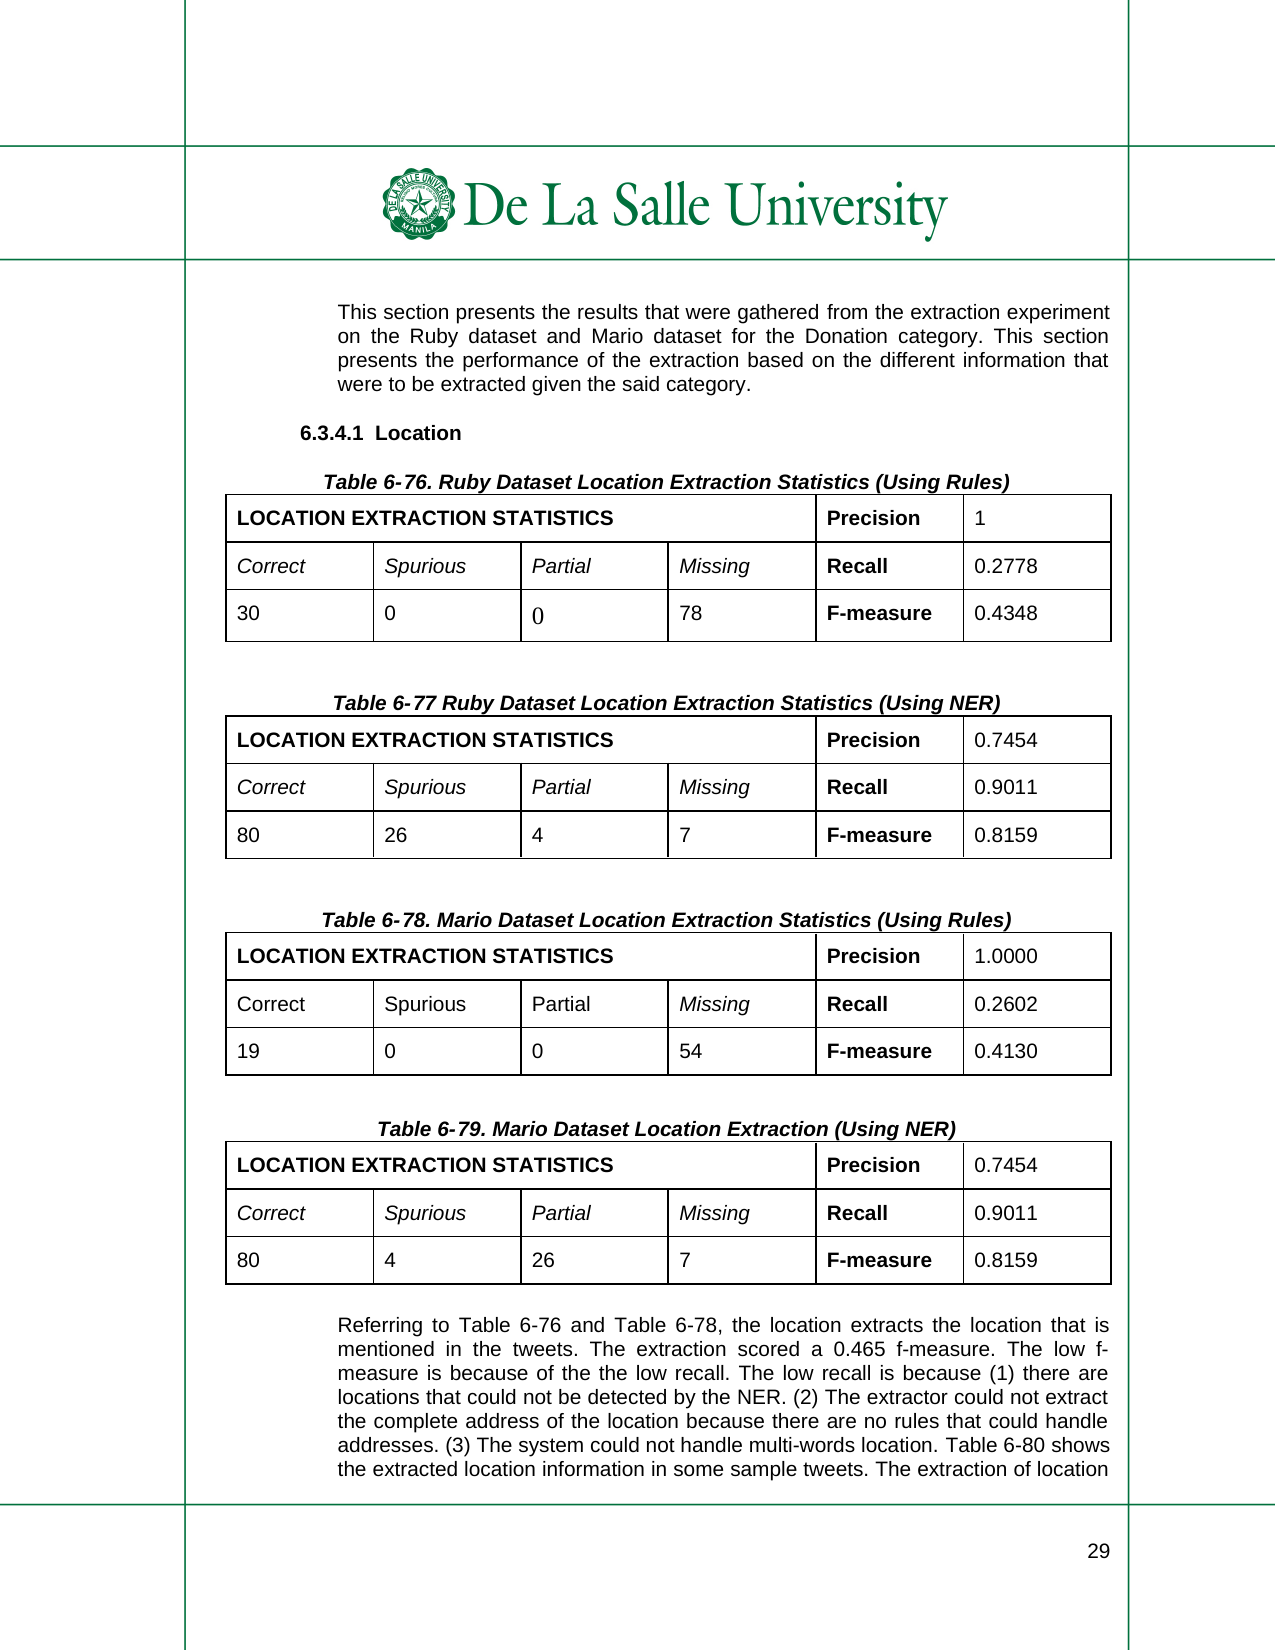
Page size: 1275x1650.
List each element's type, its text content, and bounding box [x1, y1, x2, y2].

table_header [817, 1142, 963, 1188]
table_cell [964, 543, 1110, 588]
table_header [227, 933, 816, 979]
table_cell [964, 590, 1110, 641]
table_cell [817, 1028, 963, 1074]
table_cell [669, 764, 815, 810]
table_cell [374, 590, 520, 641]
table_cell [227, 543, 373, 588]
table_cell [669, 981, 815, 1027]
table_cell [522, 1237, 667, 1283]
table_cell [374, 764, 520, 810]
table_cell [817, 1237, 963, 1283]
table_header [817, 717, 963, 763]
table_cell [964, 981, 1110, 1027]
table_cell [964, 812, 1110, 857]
text This section presents the results that were gathered from the extraction experiment on the Ruby dataset and Mario dataset for the Donation category. This section presents the performance of the extraction based on the different information that were to be extracted given the said category. [337, 300, 1110, 396]
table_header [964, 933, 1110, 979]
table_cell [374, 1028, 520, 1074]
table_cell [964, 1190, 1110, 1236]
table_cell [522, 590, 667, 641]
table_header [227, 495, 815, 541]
subtitle Location [300, 421, 1110, 445]
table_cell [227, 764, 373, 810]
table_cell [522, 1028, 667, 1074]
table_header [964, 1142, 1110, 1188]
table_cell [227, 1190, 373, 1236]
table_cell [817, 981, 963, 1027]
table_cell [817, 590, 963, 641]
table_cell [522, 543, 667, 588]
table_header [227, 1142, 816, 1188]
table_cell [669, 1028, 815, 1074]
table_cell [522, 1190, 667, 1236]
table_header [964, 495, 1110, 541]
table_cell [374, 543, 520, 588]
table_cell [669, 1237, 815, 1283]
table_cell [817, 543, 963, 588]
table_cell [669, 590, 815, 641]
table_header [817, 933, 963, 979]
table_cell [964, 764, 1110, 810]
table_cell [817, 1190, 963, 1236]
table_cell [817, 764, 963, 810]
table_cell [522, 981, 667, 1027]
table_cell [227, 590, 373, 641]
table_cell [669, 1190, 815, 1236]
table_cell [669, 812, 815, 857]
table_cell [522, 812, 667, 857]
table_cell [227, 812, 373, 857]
picture [0, 0, 1275, 1650]
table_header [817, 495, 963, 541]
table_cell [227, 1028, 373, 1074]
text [337, 1313, 1110, 1481]
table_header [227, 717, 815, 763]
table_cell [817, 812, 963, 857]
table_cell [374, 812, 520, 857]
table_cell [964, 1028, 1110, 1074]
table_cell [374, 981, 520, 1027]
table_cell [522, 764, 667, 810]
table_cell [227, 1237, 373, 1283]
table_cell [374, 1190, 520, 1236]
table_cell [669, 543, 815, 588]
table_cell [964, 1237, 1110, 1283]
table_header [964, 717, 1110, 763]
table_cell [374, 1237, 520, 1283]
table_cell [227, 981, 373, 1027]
